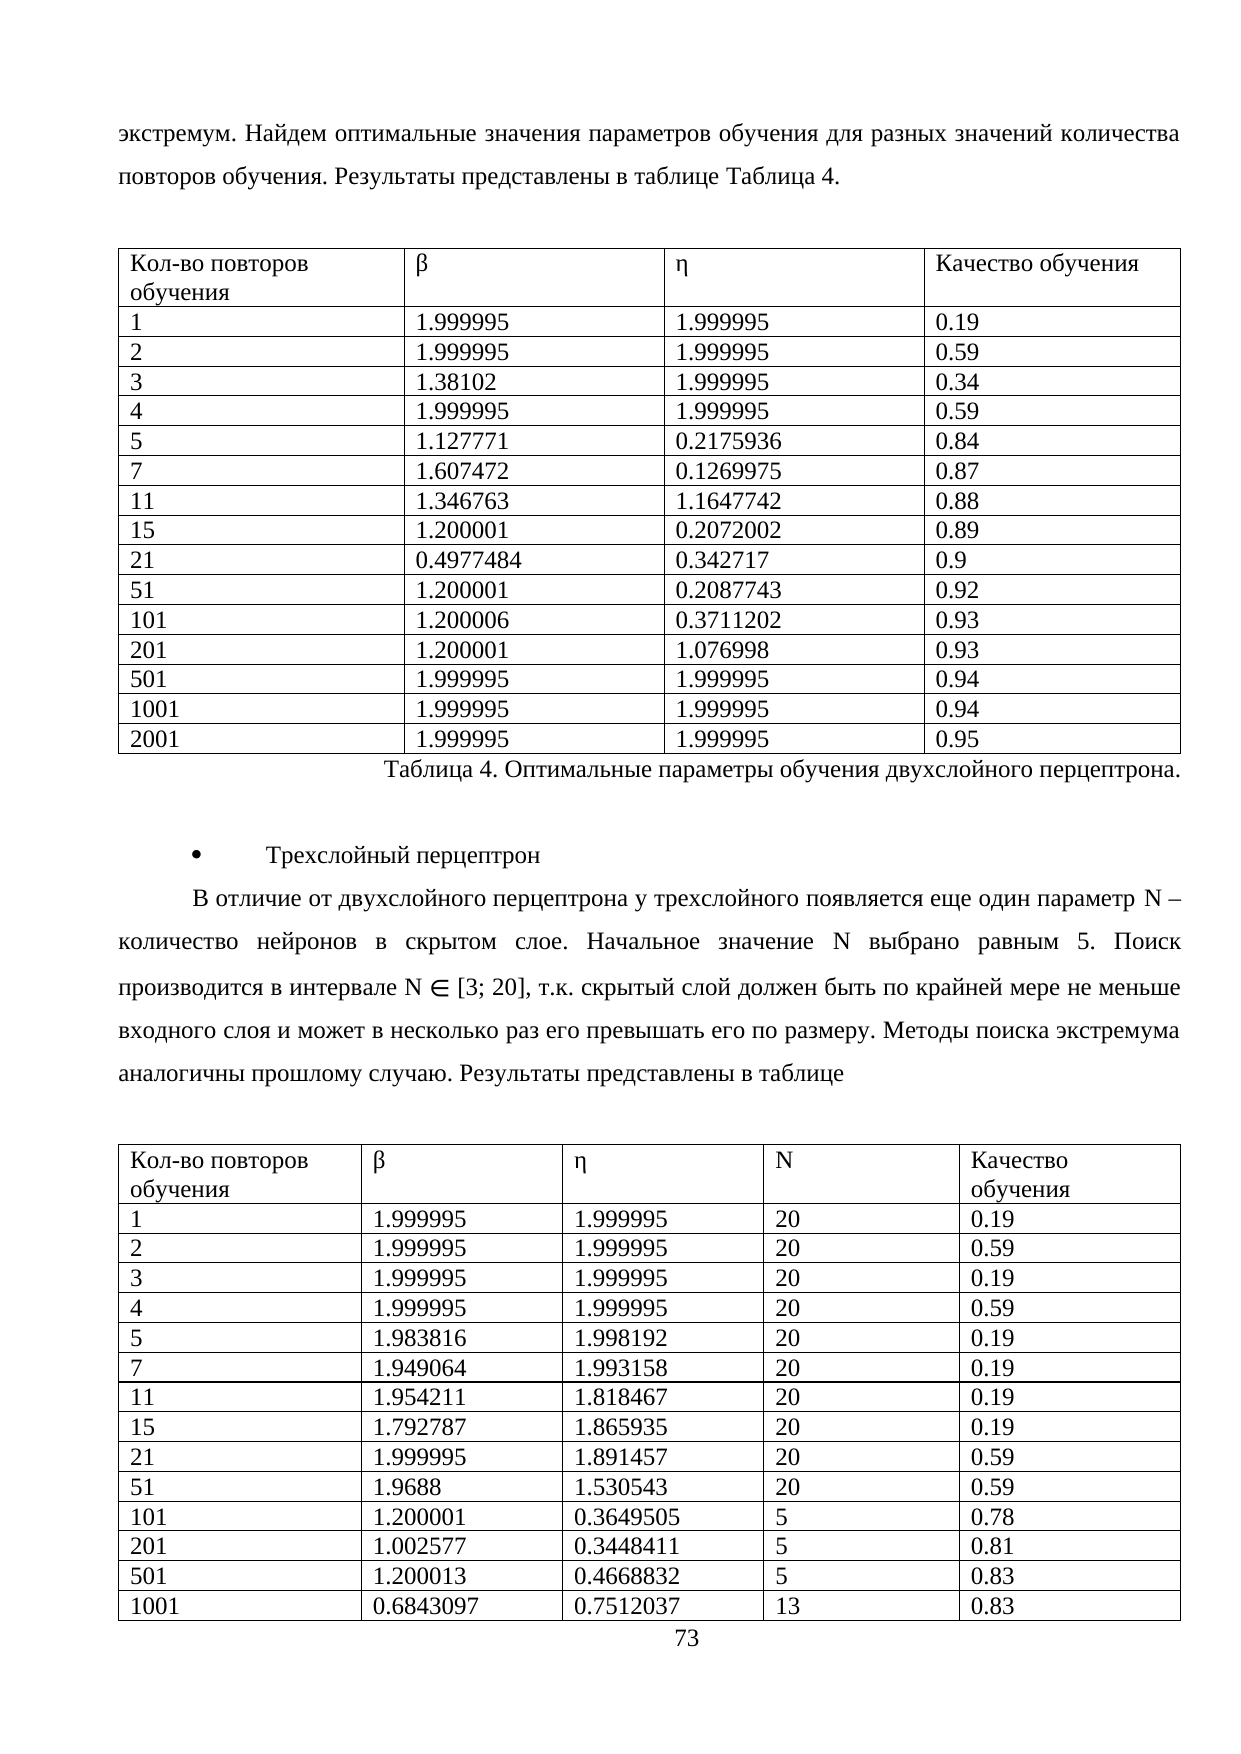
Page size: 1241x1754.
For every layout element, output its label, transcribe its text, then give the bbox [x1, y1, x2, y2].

table_cell 0.59 [960, 1293, 1180, 1322]
table_cell 3 [119, 1263, 361, 1292]
table_header η [563, 1145, 763, 1203]
table_cell 0.87 [925, 456, 1180, 485]
table_cell 15 [119, 1412, 361, 1441]
table_cell 0.59 [925, 337, 1180, 366]
table_cell 1.999995 [563, 1204, 763, 1232]
table_cell 20 [764, 1442, 959, 1471]
table_cell 0.9 [925, 545, 1180, 574]
table_header Кол-во повторов обучения [119, 1145, 361, 1203]
table_cell 20 [764, 1293, 959, 1322]
table_cell 1.999995 [665, 307, 924, 336]
table_cell 20 [764, 1353, 959, 1381]
table_cell 0.2175936 [665, 426, 924, 455]
table_cell 11 [119, 486, 404, 514]
table_cell 5 [119, 1323, 361, 1352]
table_cell 0.93 [925, 605, 1180, 634]
table_cell 20 [764, 1383, 959, 1411]
table_cell 0.7512037 [563, 1591, 763, 1620]
table_cell 2 [119, 337, 404, 366]
text Таблица . Оптимальные параметры обучения двухслойного перцептрона. [118, 754, 1181, 783]
table_cell 1.993158 [563, 1353, 763, 1381]
table_cell 201 [119, 635, 404, 663]
table_cell 20 [764, 1234, 959, 1262]
table_cell 7 [119, 456, 404, 485]
table_cell 20 [764, 1263, 959, 1292]
table_cell 5 [764, 1531, 959, 1560]
table_cell 11 [119, 1383, 361, 1411]
table_cell 0.6843097 [362, 1591, 562, 1620]
table_cell 0.34 [925, 367, 1180, 395]
table_cell 1.200001 [405, 516, 664, 544]
table_cell 501 [119, 665, 404, 693]
table_cell 1.38102 [405, 367, 664, 395]
table_cell 0.59 [925, 396, 1180, 425]
table_cell 7 [119, 1353, 361, 1381]
table_cell 0.3711202 [665, 605, 924, 634]
table_cell 0.2072002 [665, 516, 924, 544]
table_cell 1.999995 [665, 396, 924, 425]
table_cell 1.999995 [563, 1263, 763, 1292]
table_cell 2 [119, 1234, 361, 1262]
table_cell 1.818467 [563, 1383, 763, 1411]
table_cell 1.999995 [362, 1263, 562, 1292]
table_cell 1.999995 [405, 396, 664, 425]
table_cell 0.2087743 [665, 575, 924, 604]
table_header β [405, 249, 664, 306]
table_cell 0.83 [960, 1591, 1180, 1620]
table_cell 20 [764, 1204, 959, 1232]
table_cell 1.200001 [405, 575, 664, 604]
table_cell 0.81 [960, 1531, 1180, 1560]
table_cell 101 [119, 605, 404, 634]
table_cell 1.200001 [362, 1502, 562, 1530]
table_cell 1.999995 [405, 337, 664, 366]
table_cell 21 [119, 1442, 361, 1471]
table_cell 13 [764, 1591, 959, 1620]
table_cell 1.999995 [362, 1442, 562, 1471]
table_header Качество обучения [960, 1145, 1180, 1203]
table_cell 1.999995 [405, 724, 664, 753]
table_cell 2001 [119, 724, 404, 753]
table_cell 1.1647742 [665, 486, 924, 514]
table_cell 0.93 [925, 635, 1180, 663]
table_cell 0.94 [925, 665, 1180, 693]
table_header N [764, 1145, 959, 1203]
table_cell 1.200006 [405, 605, 664, 634]
table_cell 0.94 [925, 694, 1180, 723]
table_cell 0.78 [960, 1502, 1180, 1530]
table_cell 1001 [119, 694, 404, 723]
table_cell 1.949064 [362, 1353, 562, 1381]
table_cell 1.983816 [362, 1323, 562, 1352]
table_cell 1.9688 [362, 1472, 562, 1501]
table_cell 0.1269975 [665, 456, 924, 485]
table_cell 51 [119, 575, 404, 604]
table_cell 1.999995 [362, 1234, 562, 1262]
table_cell 1.530543 [563, 1472, 763, 1501]
table_cell 0.3448411 [563, 1531, 763, 1560]
table_header Кол-во повторов обучения [119, 249, 404, 306]
table_cell 1.999995 [563, 1234, 763, 1262]
table_cell 0.19 [960, 1323, 1180, 1352]
table_cell 5 [119, 426, 404, 455]
table_cell 21 [119, 545, 404, 574]
table_cell 0.89 [925, 516, 1180, 544]
table_cell 1.954211 [362, 1383, 562, 1411]
table_cell 1.346763 [405, 486, 664, 514]
table_cell 0.84 [925, 426, 1180, 455]
table_cell 51 [119, 1472, 361, 1501]
table_cell 1.076998 [665, 635, 924, 663]
table_cell 0.19 [960, 1383, 1180, 1411]
table_cell 1.999995 [665, 724, 924, 753]
table_cell 0.3649505 [563, 1502, 763, 1530]
table_cell 1.865935 [563, 1412, 763, 1441]
table_cell 4 [119, 1293, 361, 1322]
table_cell 101 [119, 1502, 361, 1530]
table_cell 1.999995 [665, 337, 924, 366]
table_header β [362, 1145, 562, 1203]
table_cell 20 [764, 1472, 959, 1501]
table_cell 0.59 [960, 1442, 1180, 1471]
table_cell 1.999995 [362, 1204, 562, 1232]
table_cell 0.19 [960, 1263, 1180, 1292]
table_cell 20 [764, 1412, 959, 1441]
table_cell 1.891457 [563, 1442, 763, 1471]
table_cell 5 [764, 1561, 959, 1590]
table_cell 201 [119, 1531, 361, 1560]
table_cell 1.792787 [362, 1412, 562, 1441]
table_cell 1001 [119, 1591, 361, 1620]
table_cell 1.999995 [405, 665, 664, 693]
table_cell 1.999995 [405, 694, 664, 723]
table_cell 0.4668832 [563, 1561, 763, 1590]
table_cell 0.88 [925, 486, 1180, 514]
table_cell 0.19 [960, 1353, 1180, 1381]
subtitle Трехслойный перцептрон [118, 840, 1181, 869]
table_cell 1.200013 [362, 1561, 562, 1590]
table_cell 0.342717 [665, 545, 924, 574]
table_cell 1.607472 [405, 456, 664, 485]
table_cell 1.999995 [665, 665, 924, 693]
table_cell 0.19 [960, 1412, 1180, 1441]
table_cell 0.19 [925, 307, 1180, 336]
table_cell 1 [119, 1204, 361, 1232]
table_cell 1.127771 [405, 426, 664, 455]
table_cell 0.59 [960, 1472, 1180, 1501]
table_cell 0.59 [960, 1234, 1180, 1262]
table_cell 1.999995 [665, 694, 924, 723]
table_cell 0.19 [960, 1204, 1180, 1232]
table_cell 1 [119, 307, 404, 336]
table_cell 20 [764, 1323, 959, 1352]
table_cell 4 [119, 396, 404, 425]
table_cell 5 [764, 1502, 959, 1530]
table_header η [665, 249, 924, 306]
text В отличие от двухслойного перцептрона у трехслойного появляется еще один параметр N – количество нейронов в скрытом слое. Начальное значение N выбрано равным 5. Поиск производится в интервале N ∊ [3; 20], т.к. скрытый слой должен быть по крайней мере не меньше входного слоя и может в несколько раз его превышать его по размеру. Методы поиска экстремума аналогичны прошлому случаю. Результаты представлены в таблице [118, 883, 1181, 1087]
table_cell 0.4977484 [405, 545, 664, 574]
table_cell 1.002577 [362, 1531, 562, 1560]
table_header Качество обучения [925, 249, 1180, 306]
table_cell 1.999995 [563, 1293, 763, 1322]
table_cell 0.92 [925, 575, 1180, 604]
table_cell 1.999995 [362, 1293, 562, 1322]
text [118, 118, 1181, 190]
table_cell 0.95 [925, 724, 1180, 753]
table_cell 3 [119, 367, 404, 395]
table_cell 15 [119, 516, 404, 544]
table_cell 1.999995 [405, 307, 664, 336]
table_cell 1.999995 [665, 367, 924, 395]
table_cell 1.200001 [405, 635, 664, 663]
table_cell 501 [119, 1561, 361, 1590]
table_cell 1.998192 [563, 1323, 763, 1352]
table_cell 0.83 [960, 1561, 1180, 1590]
